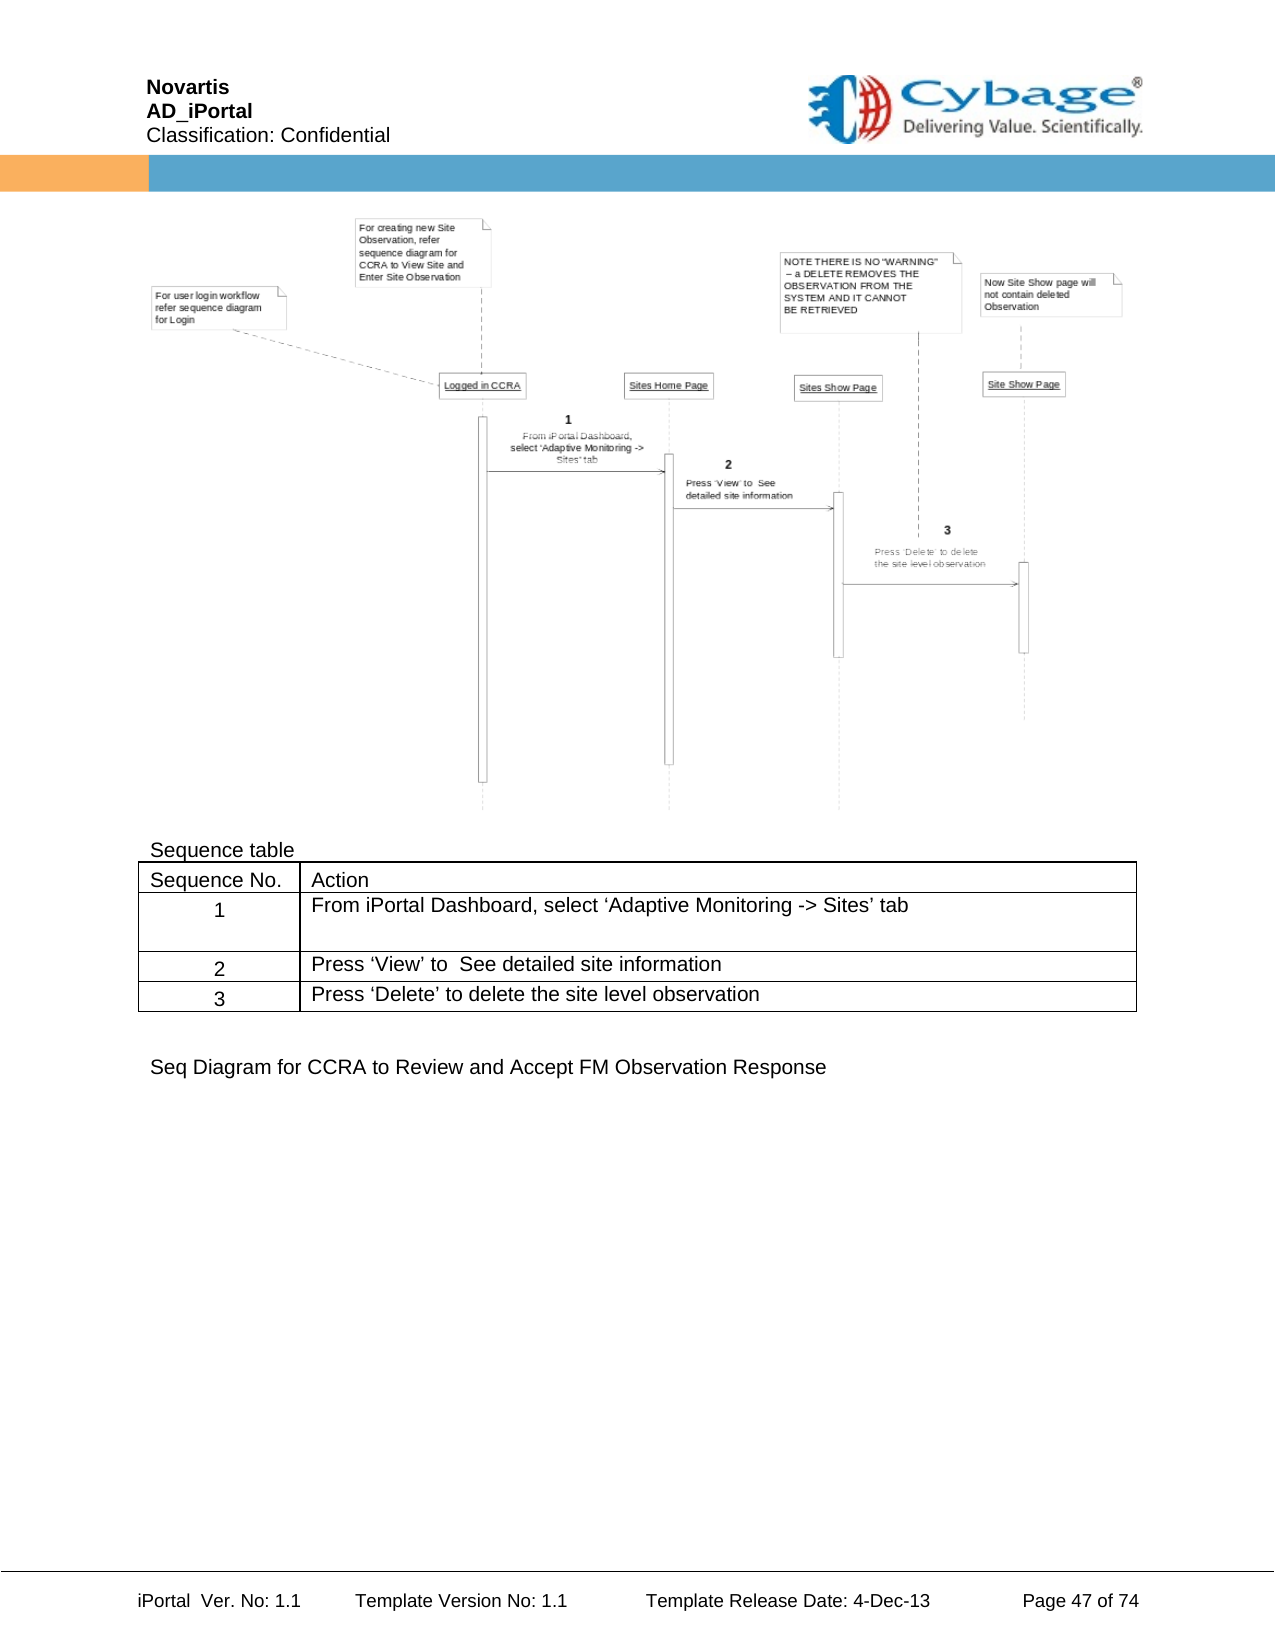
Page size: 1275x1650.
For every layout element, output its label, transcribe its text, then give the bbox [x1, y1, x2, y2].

picture [808, 75, 1143, 144]
table_header Action [301, 863, 1136, 892]
table_cell 1 [139, 893, 299, 951]
table_header Sequence No. [139, 863, 299, 892]
table_cell 2 [139, 952, 299, 981]
table_cell Press ‘View’ to See detailed site information [301, 952, 1136, 981]
table_cell From iPortal Dashboard, select ‘Adaptive Monitoring -> Sites’ tab [301, 893, 1136, 951]
table_cell Press ‘Delete’ to delete the site level observation [301, 982, 1136, 1011]
text Seq Diagram for CCRA to Review and Accept FM Observation Response [150, 1049, 1125, 1079]
text Sequence table [150, 832, 1125, 861]
table_cell 3 [139, 982, 299, 1011]
